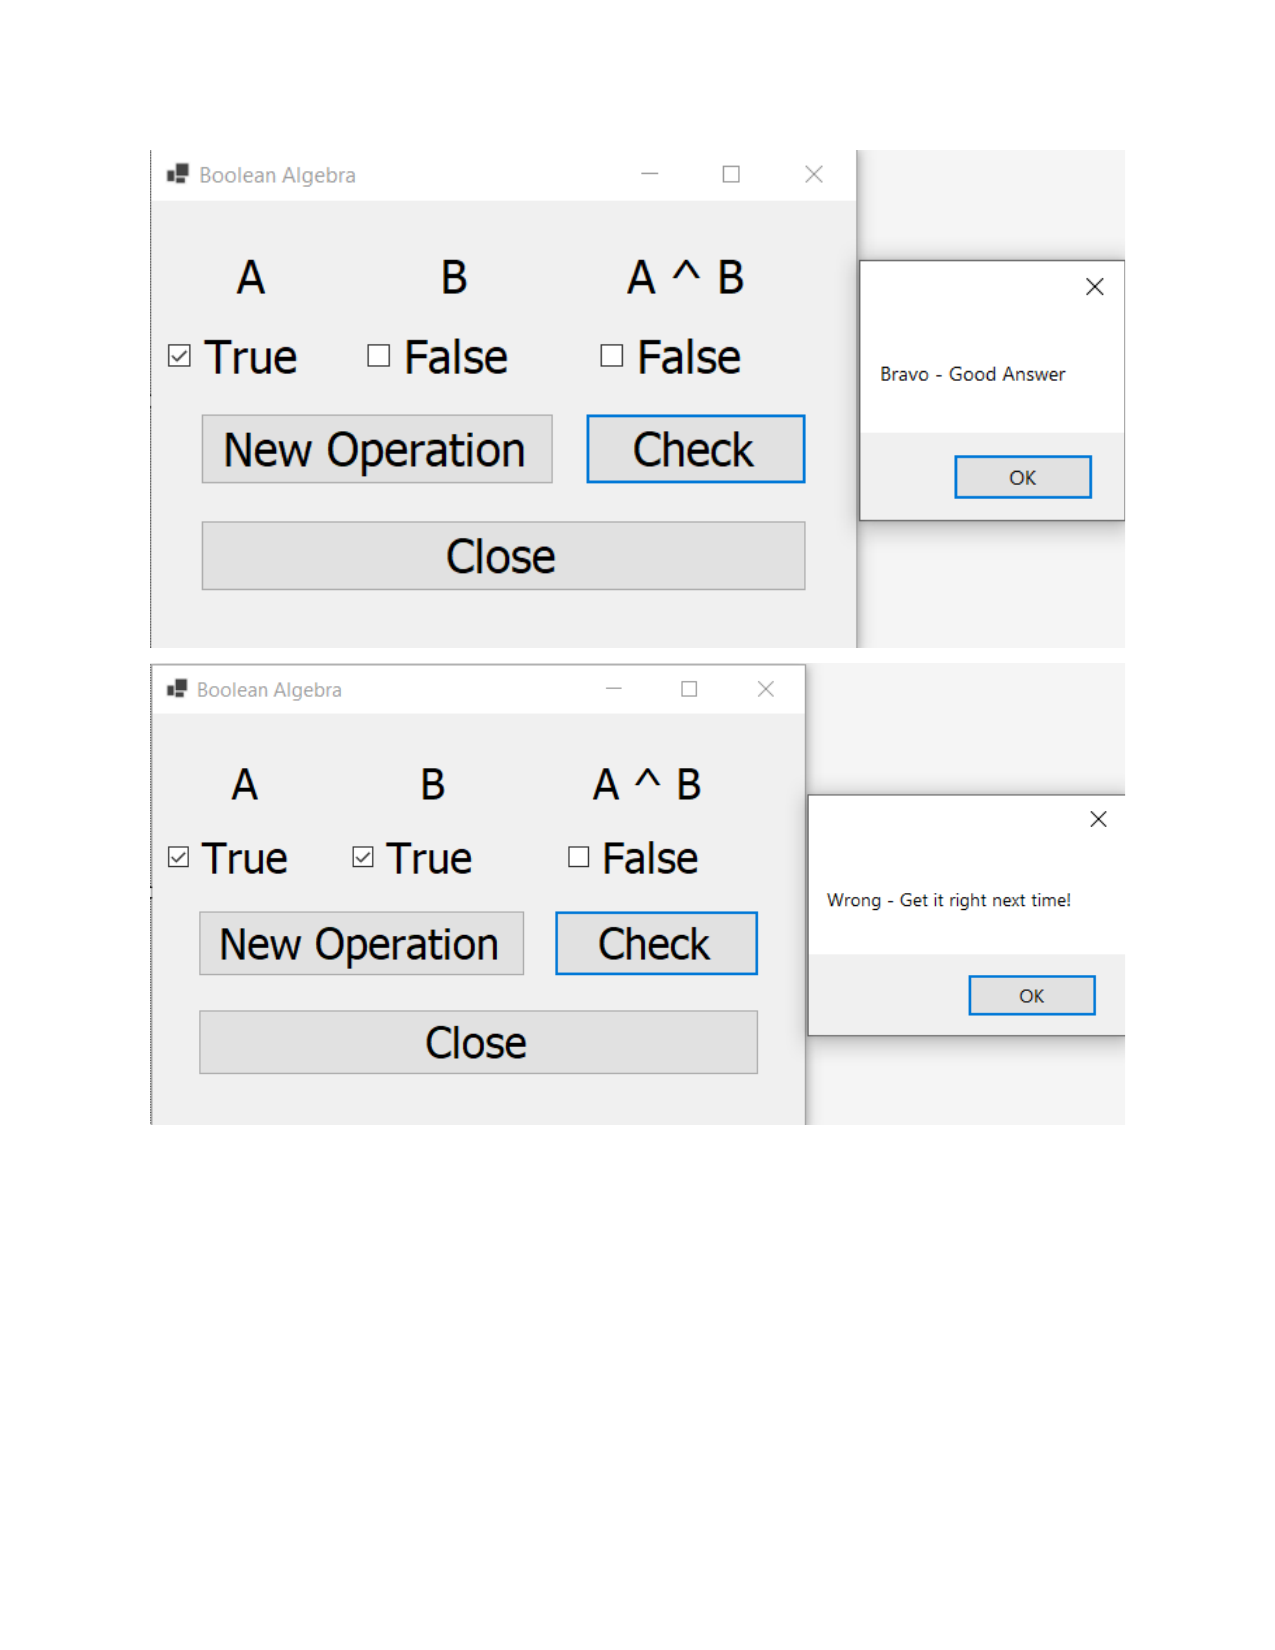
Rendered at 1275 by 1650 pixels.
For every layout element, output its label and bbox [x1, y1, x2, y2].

picture [150, 150, 1125, 648]
picture [150, 663, 1125, 1125]
